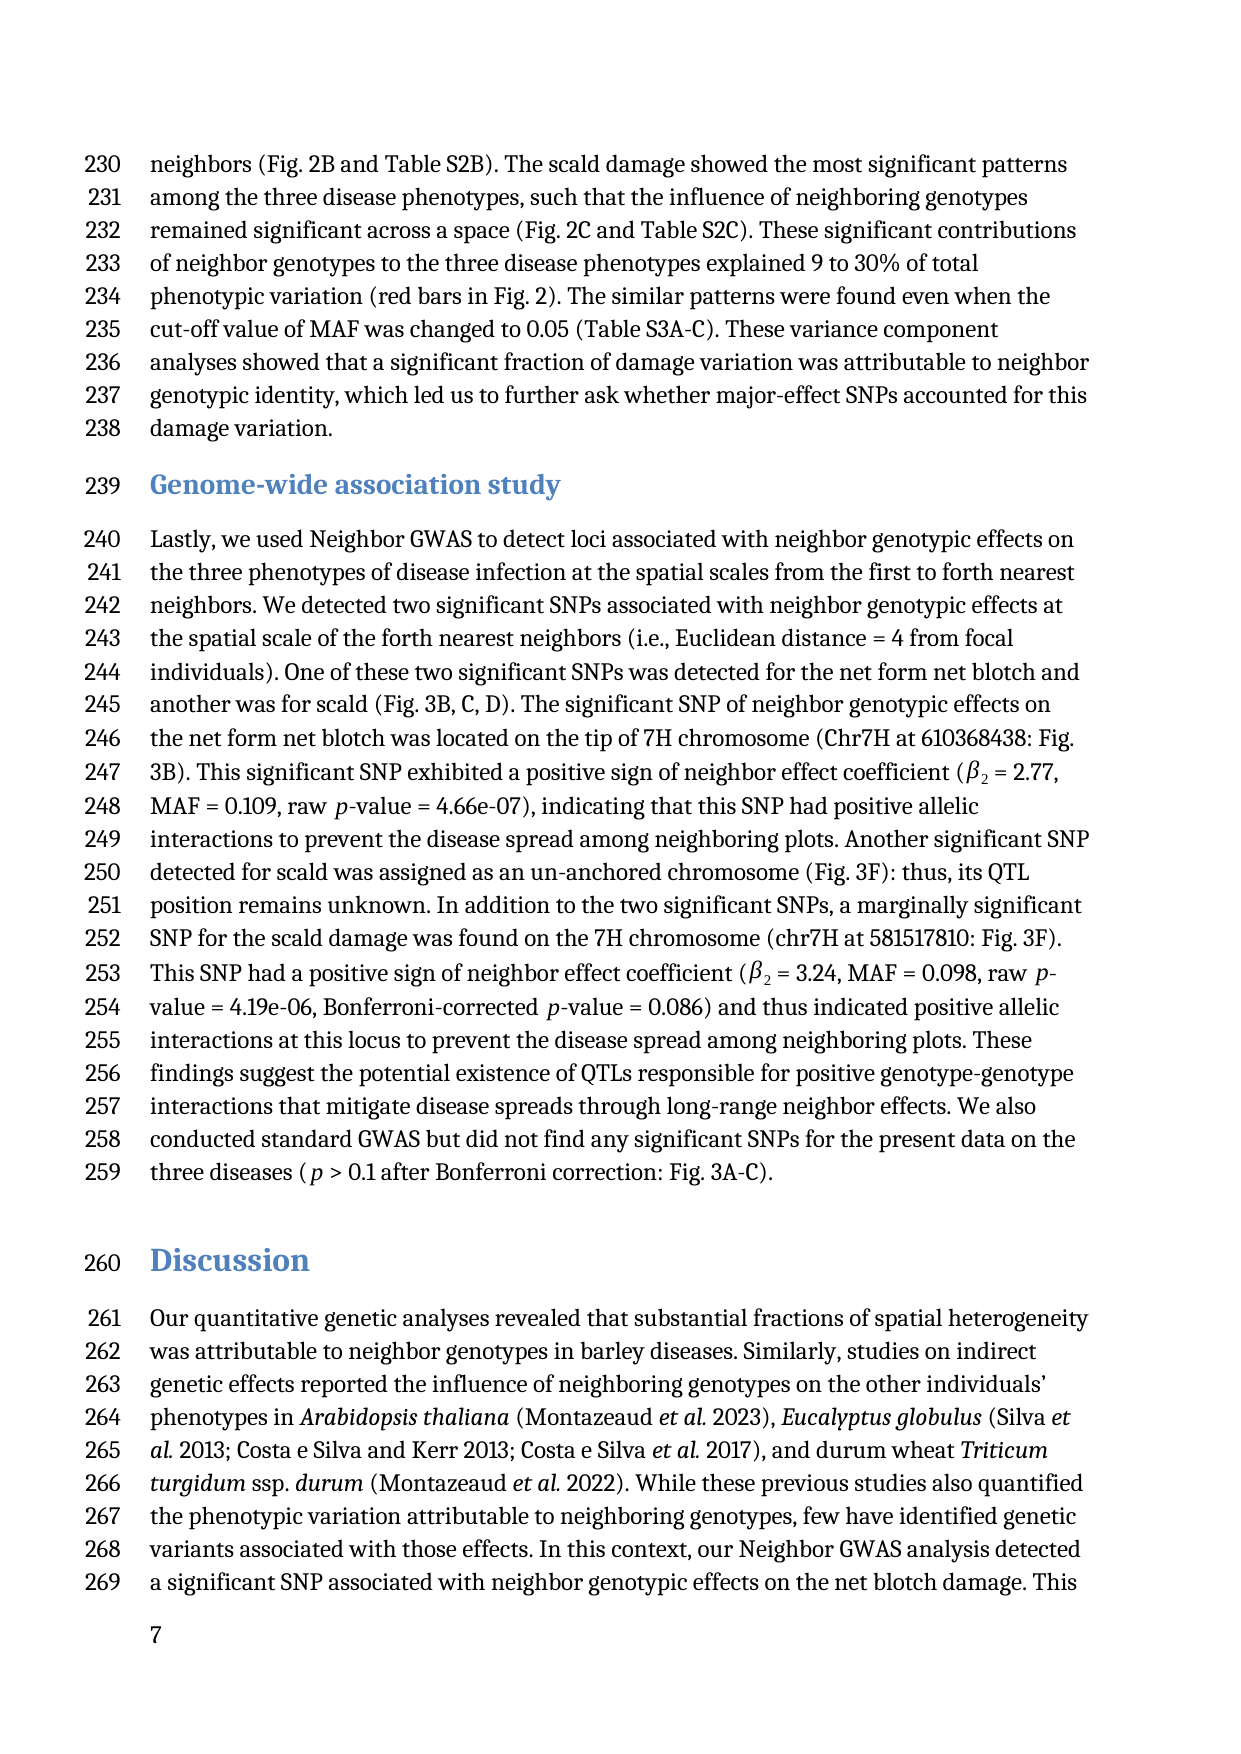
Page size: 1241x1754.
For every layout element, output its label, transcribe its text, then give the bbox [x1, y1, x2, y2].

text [150, 150, 1090, 443]
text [150, 1304, 1090, 1597]
subtitle Genome-wide association study [150, 468, 1090, 502]
subtitle Discussion [150, 1241, 1090, 1279]
text Lastly, we used Neighbor GWAS to detect loci associated with neighbor genotypic effects on the three phenotypes of disease infection at the spatial scales from the first to forth nearest neighbors. We detected two significant SNPs associated with neighbor genotypic effects at the spatial scale of the forth nearest neighbors (i.e., Euclidean distance = 4 from focal individuals). One of these two significant SNPs was detected for the net form net blotch and another was for scald (Fig. 3B, C, D). The significant SNP of neighbor genotypic effects on the net form net blotch was located on the tip of 7H chromosome (Chr7H at 610368438: Fig. 3B). This significant SNP exhibited a positive sign of neighbor effect coefficient ( = 2.77, MAF = 0.109, raw -value = 4.66e-07), indicating that this SNP had positive allelic interactions to prevent the disease spread among neighboring plots. Another significant SNP detected for scald was assigned as an un-anchored chromosome (Fig. 3F): thus, its QTL position remains unknown. In addition to the two significant SNPs, a marginally significant SNP for the scald damage was found on the 7H chromosome (chr7H at 581517810: Fig. 3F). This SNP had a positive sign of neighbor effect coefficient ( = 3.24, MAF = 0.098, raw -value = 4.19e-06, Bonferroni-corrected -value = 0.086) and thus indicated positive allelic interactions at this locus to prevent the disease spread among neighboring plots. These findings suggest the potential existence of QTLs responsible for positive genotype-genotype interactions that mitigate disease spreads through long-range neighbor effects. We also conducted standard GWAS but did not find any significant SNPs for the present data on the three diseases ( > 0.1 after Bonferroni correction: Fig. 3A-C). [150, 525, 1090, 1187]
